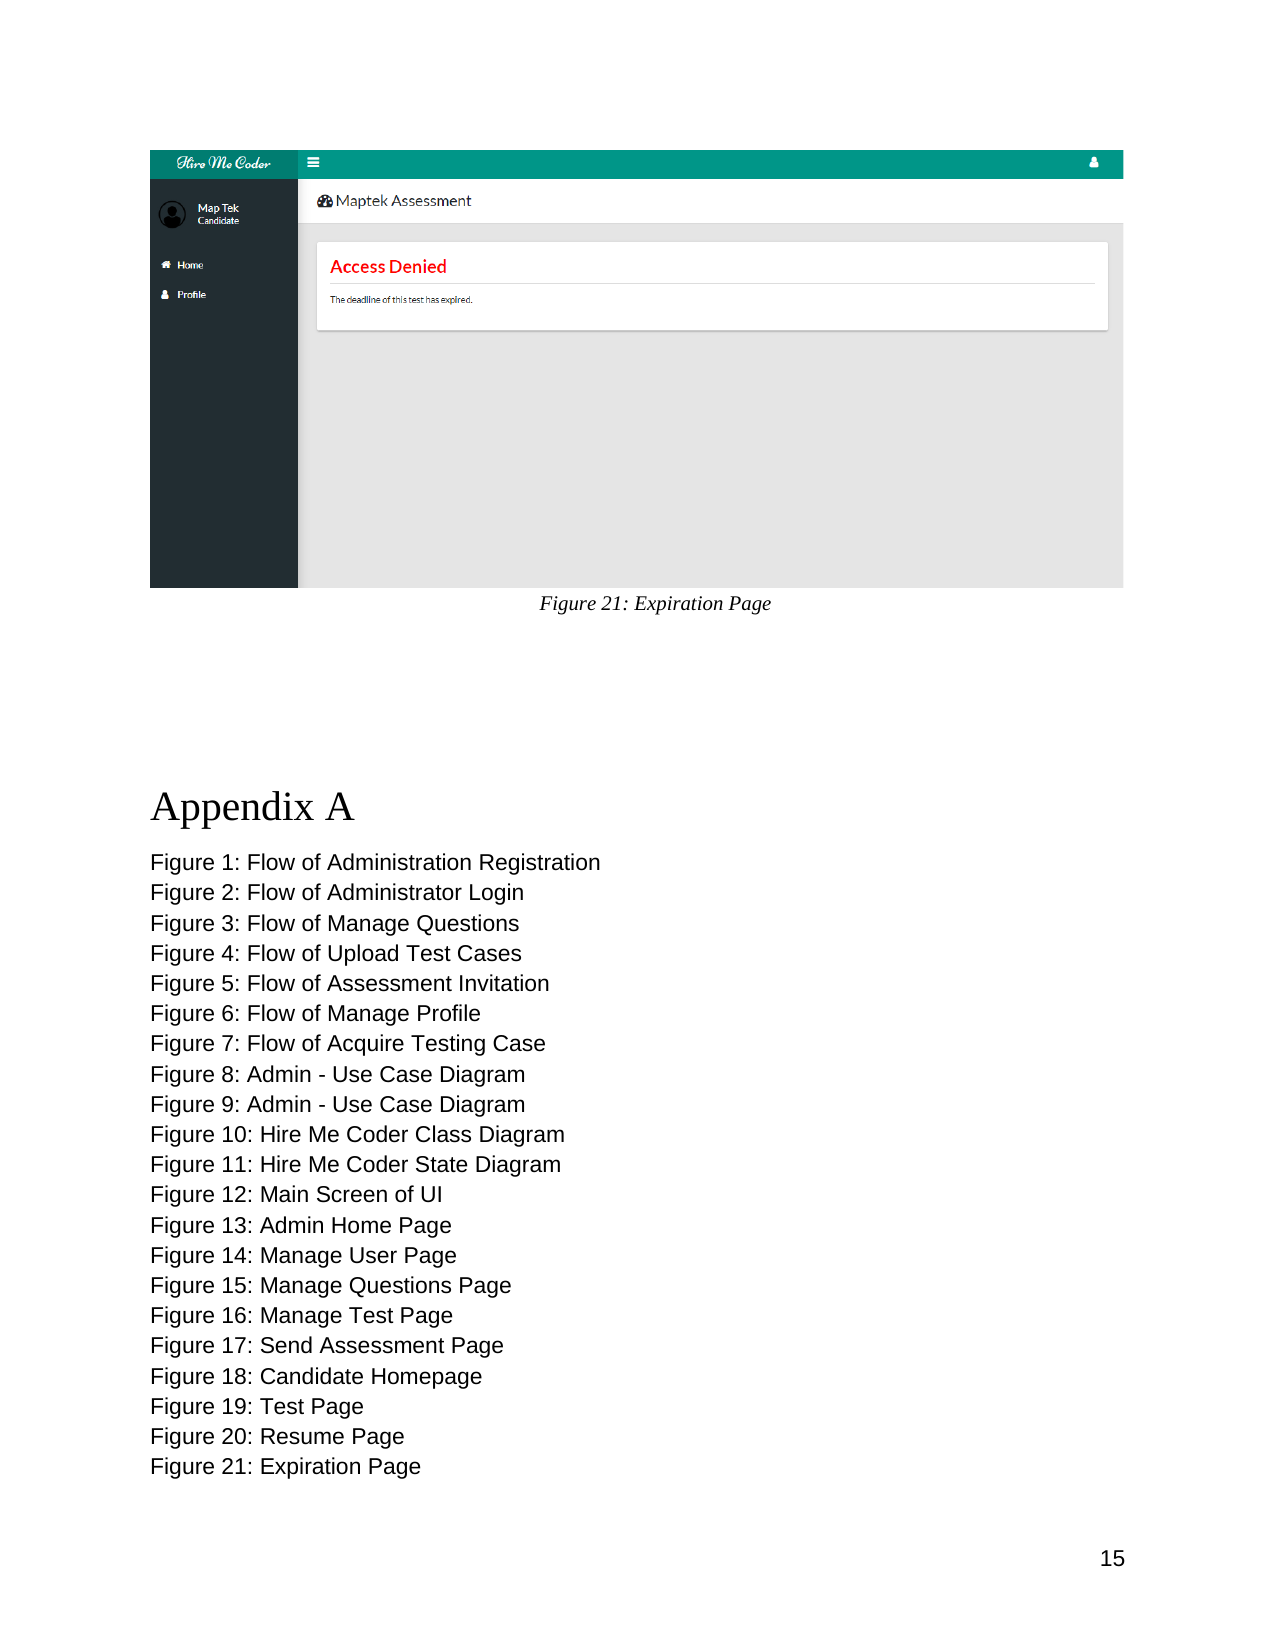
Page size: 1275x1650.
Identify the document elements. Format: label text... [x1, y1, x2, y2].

text Figure 5: Flow of Assessment Invitation [150, 970, 1125, 996]
text Figure 13: Admin Home Page [150, 1212, 1125, 1238]
text Figure 3: Flow of Manage Questions [150, 909, 1125, 936]
text Figure 12: Main Screen of UI [150, 1181, 1125, 1208]
text Figure 1: Flow of Administration Registration [150, 849, 1125, 875]
text Figure 20: Resume Page [150, 1423, 1125, 1449]
text Figure 6: Flow of Manage Profile [150, 1000, 1125, 1026]
text Figure 8: Admin - Use Case Diagram [150, 1061, 1125, 1087]
text Figure 14: Manage User Page [150, 1242, 1125, 1268]
text Figure 16: Manage Test Page [150, 1302, 1125, 1328]
text Figure 17: Send Assessment Page [150, 1332, 1125, 1359]
text Figure 19: Test Page [150, 1393, 1125, 1419]
text Figure 4: Flow of Upload Test Cases [150, 940, 1125, 966]
text Figure 11: Hire Me Coder State Diagram [150, 1151, 1125, 1177]
text Figure 21: Expiration Page [187, 591, 1125, 615]
text Figure 2: Flow of Administrator Login [150, 879, 1125, 906]
text Figure 10: Hire Me Coder Class Diagram [150, 1121, 1125, 1147]
picture [150, 150, 1124, 588]
text Figure 7: Flow of Acquire Testing Case [150, 1030, 1125, 1057]
text Figure 9: Admin - Use Case Diagram [150, 1091, 1125, 1117]
text Figure 15: Manage Questions Page [150, 1272, 1125, 1298]
subtitle Appendix A [150, 781, 1125, 829]
text Figure 21: Expiration Page [150, 1453, 1125, 1479]
text Figure 18: Candidate Homepage [150, 1363, 1125, 1389]
